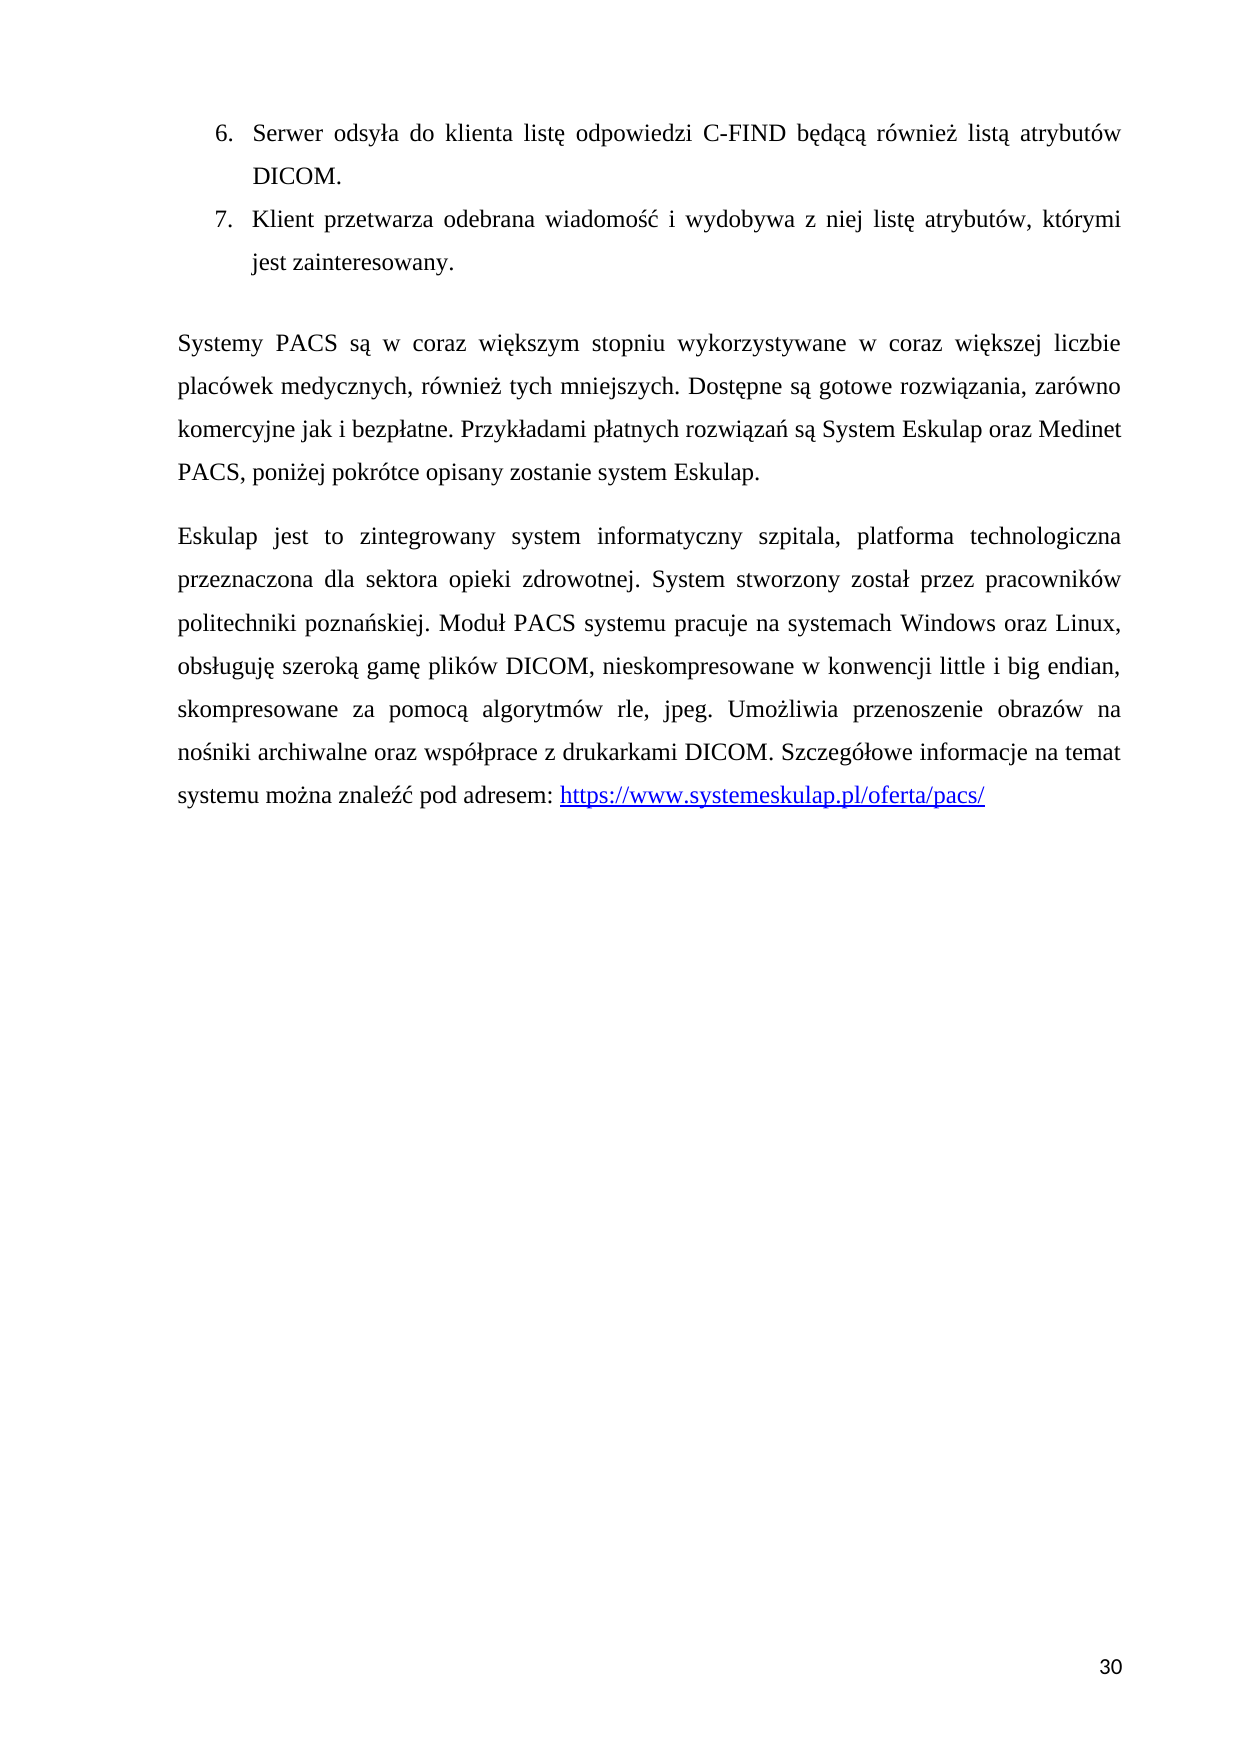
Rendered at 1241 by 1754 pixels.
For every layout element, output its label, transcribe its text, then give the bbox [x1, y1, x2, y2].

list Klient przetwarza odebrana wiadomość i wydobywa z niej listę atrybutów, którymi jest zainteresowany. [214, 204, 1122, 276]
text Systemy PACS są w coraz większym stopniu wykorzystywane w coraz większej liczbie placówek medycznych, również tych mniejszych. Dostępne są gotowe rozwiązania, zarówno komercyjne jak i bezpłatne. Przykładami płatnych rozwiązań są System Eskulap oraz Medinet PACS, poniżej pokrótce opisany zostanie system Eskulap. [177, 328, 1122, 486]
text Eskulap jest to zintegrowany system informatyczny szpitala, platforma technologiczna przeznaczona dla sektora opieki zdrowotnej. System stworzony został przez pracowników politechniki poznańskiej. Moduł PACS systemu pracuje na systemach Windows oraz Linux, obsługuję szeroką gamę plików DICOM, nieskompresowane w konwencji little i big endian, skompresowane za pomocą algorytmów rle, jpeg. Umożliwia przenoszenie obrazów na nośniki archiwalne oraz współprace z drukarkami DICOM. Szczegółowe informacje na temat systemu można znaleźć pod adresem: https://www.systemeskulap.pl/oferta/pacs/ [177, 521, 1122, 809]
list Serwer odsyła do klienta listę odpowiedzi C-FIND będącą również listą atrybutów DICOM. [215, 118, 1122, 190]
